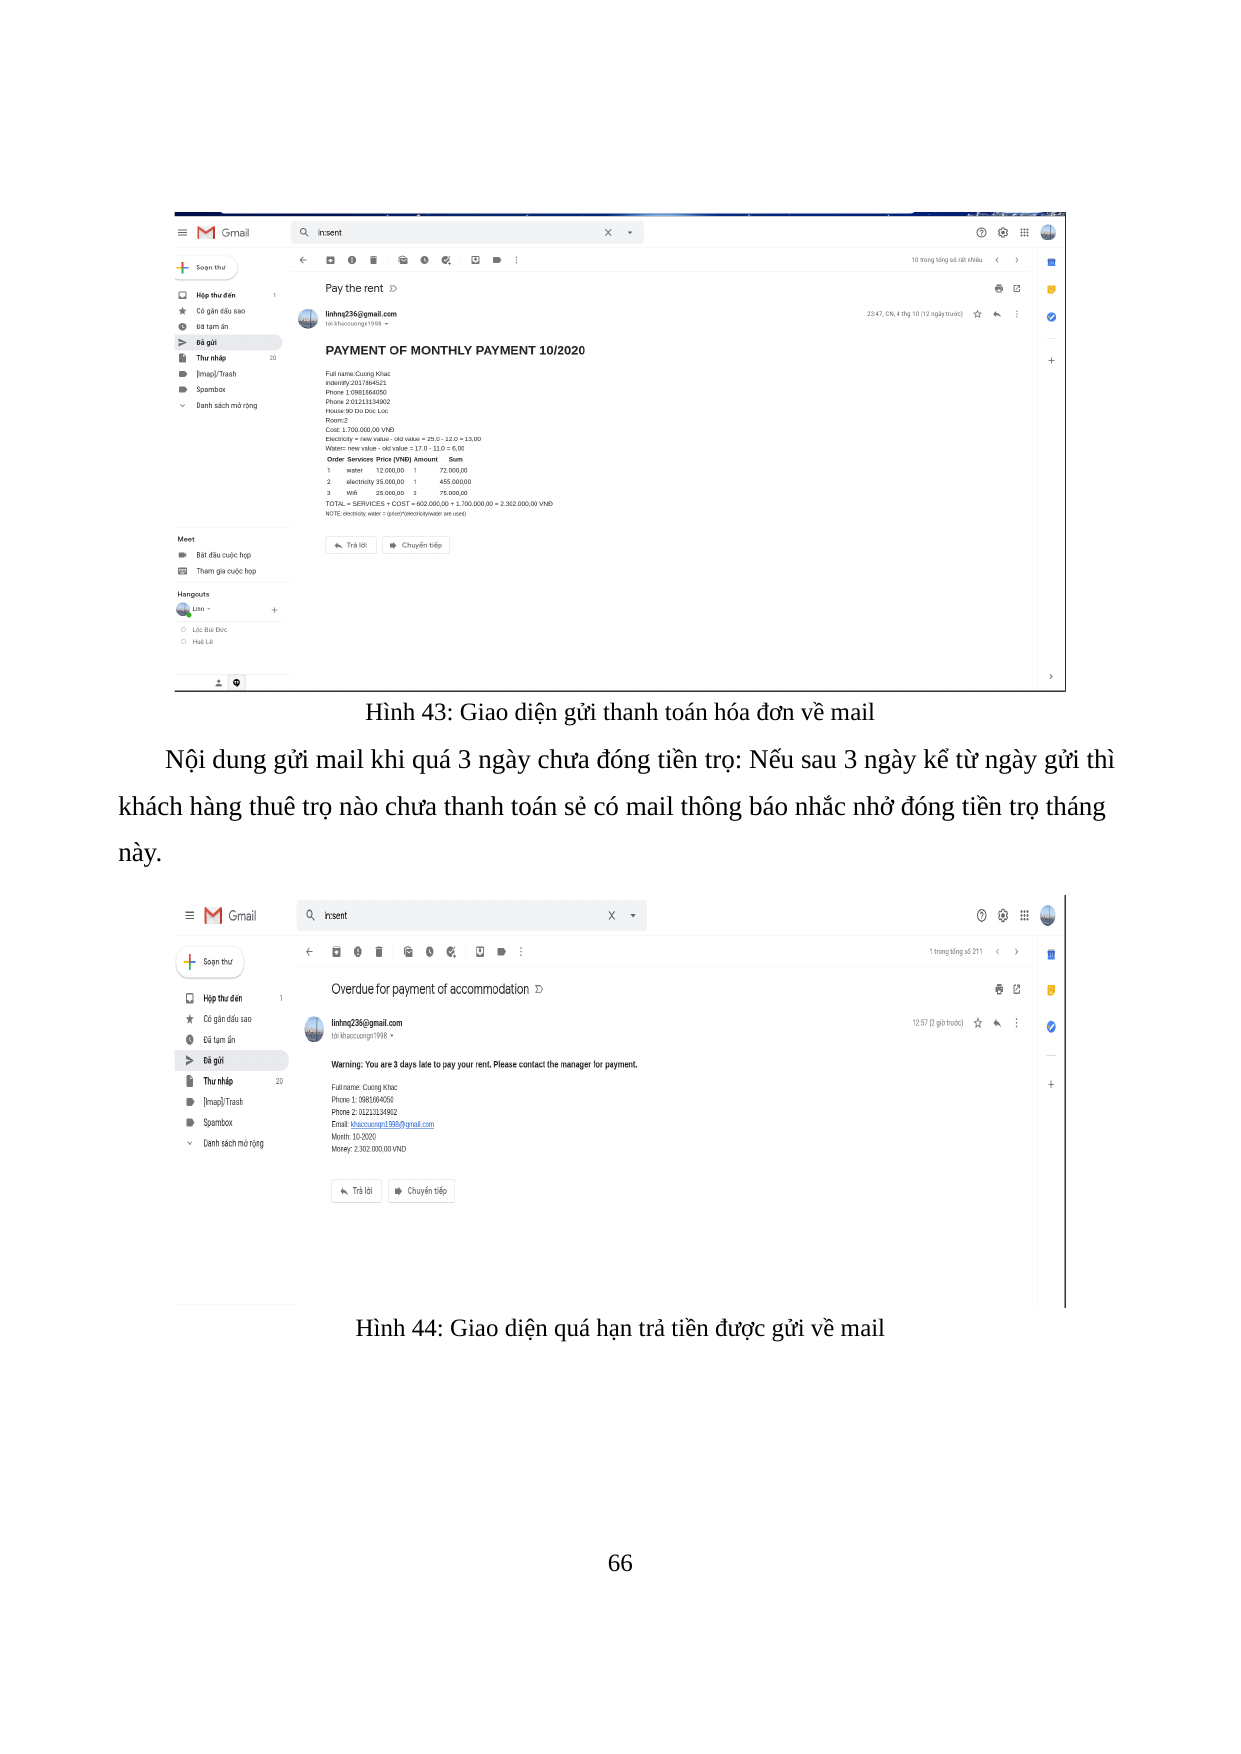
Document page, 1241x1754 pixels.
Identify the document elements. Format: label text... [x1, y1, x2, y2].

picture [174, 895, 1066, 1308]
picture [174, 212, 1066, 692]
